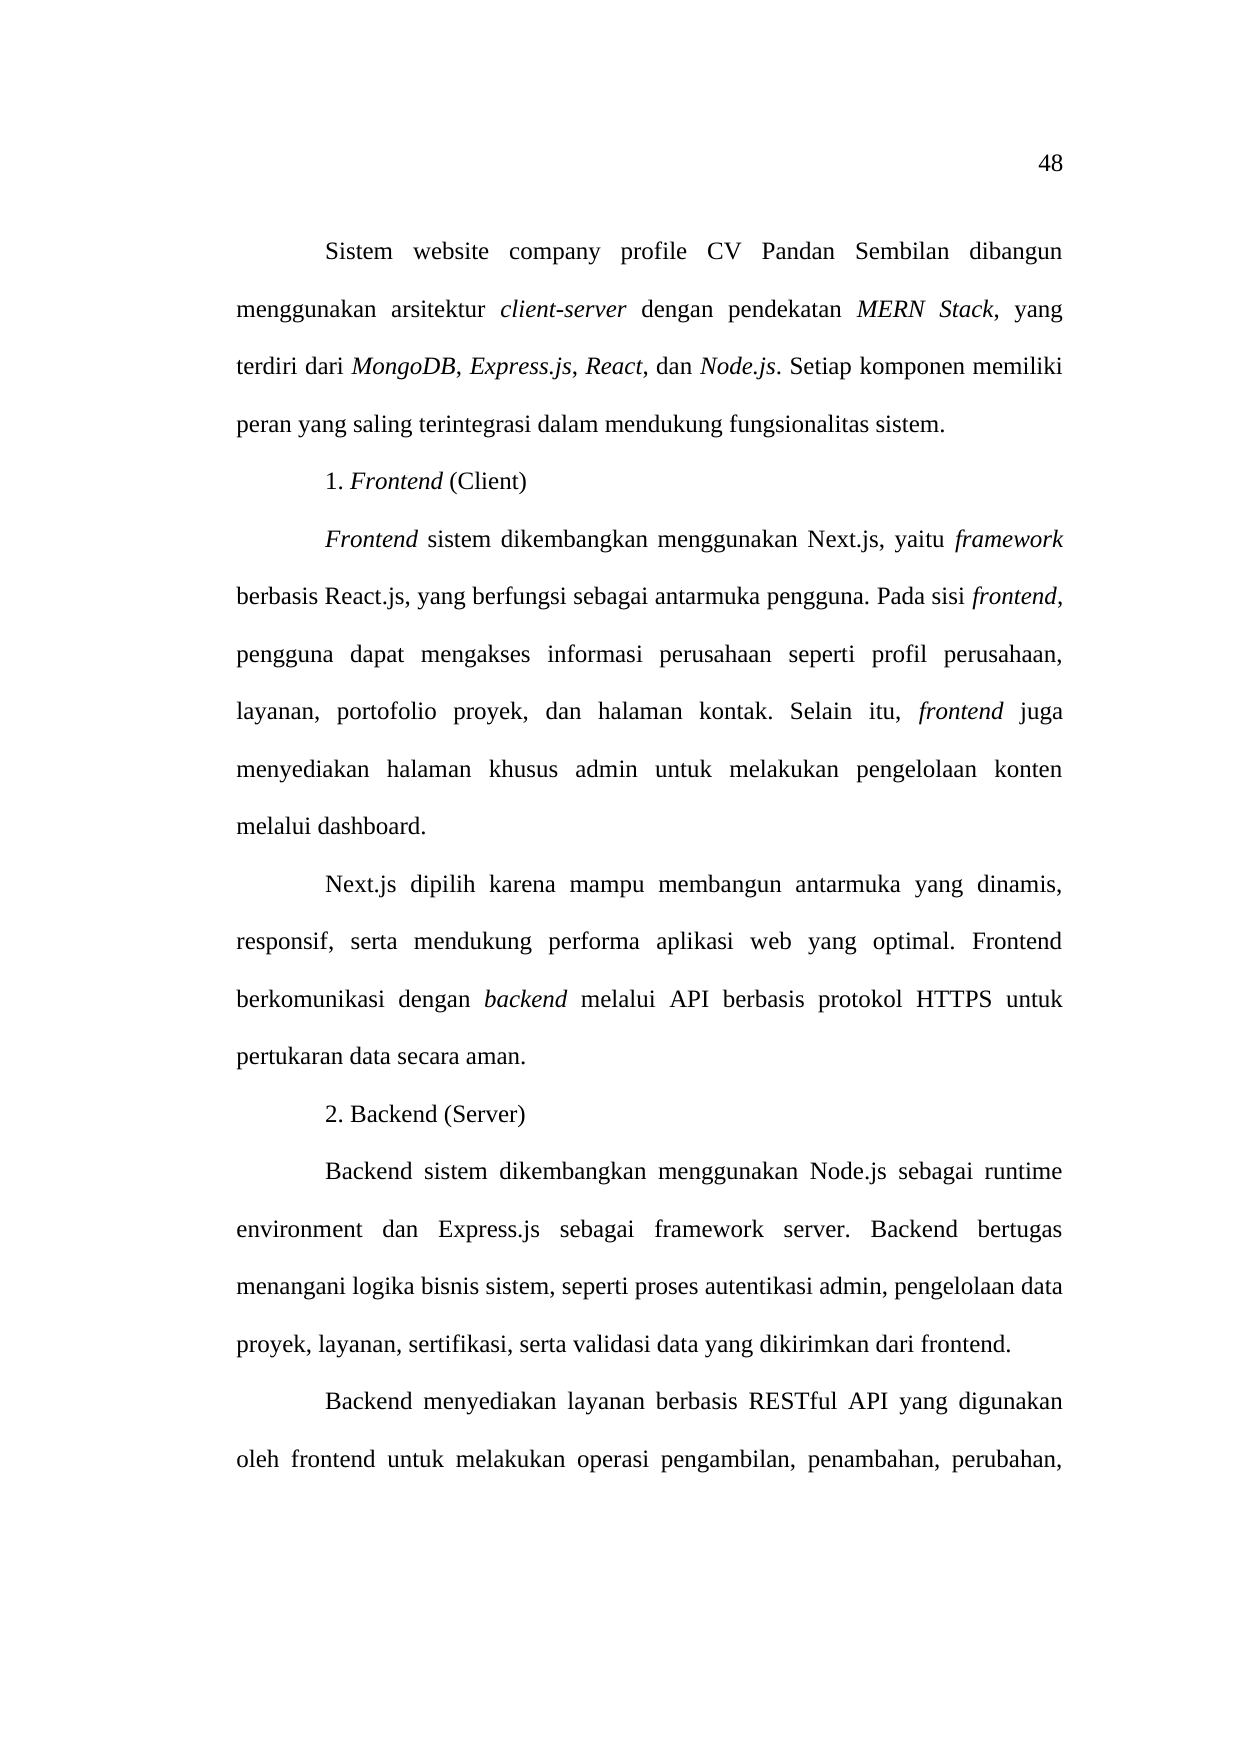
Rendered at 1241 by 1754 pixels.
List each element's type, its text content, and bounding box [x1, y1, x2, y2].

text Frontend sistem dikembangkan menggunakan Next.js, yaitu framework berbasis React.js, yang berfungsi sebagai antarmuka pengguna. Pada sisi frontend, pengguna dapat mengakses informasi perusahaan seperti profil perusahaan, layanan, portofolio proyek, dan halaman kontak. Selain itu, frontend juga menyediakan halaman khusus admin untuk melakukan pengelolaan konten melalui dashboard. [236, 524, 1063, 840]
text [236, 1386, 1063, 1472]
text 2. Backend (Server) [236, 1099, 1063, 1127]
text Sistem website company profile CV Pandan Sembilan dibangun menggunakan arsitektur client-server dengan pendekatan MERN Stack, yang terdiri dari MongoDB, Express.js, React, dan Node.js. Setiap komponen memiliki peran yang saling terintegrasi dalam mendukung fungsionalitas sistem. [236, 236, 1063, 437]
text Next.js dipilih karena mampu membangun antarmuka yang dinamis, responsif, serta mendukung performa aplikasi web yang optimal. Frontend berkomunikasi dengan backend melalui API berbasis protokol HTTPS untuk pertukaran data secara aman. [236, 869, 1063, 1070]
text Backend sistem dikembangkan menggunakan Node.js sebagai runtime environment dan Express.js sebagai framework server. Backend bertugas menangani logika bisnis sistem, seperti proses autentikasi admin, pengelolaan data proyek, layanan, sertifikasi, serta validasi data yang dikirimkan dari frontend. [236, 1156, 1063, 1357]
text 1. Frontend (Client) [236, 466, 1063, 495]
